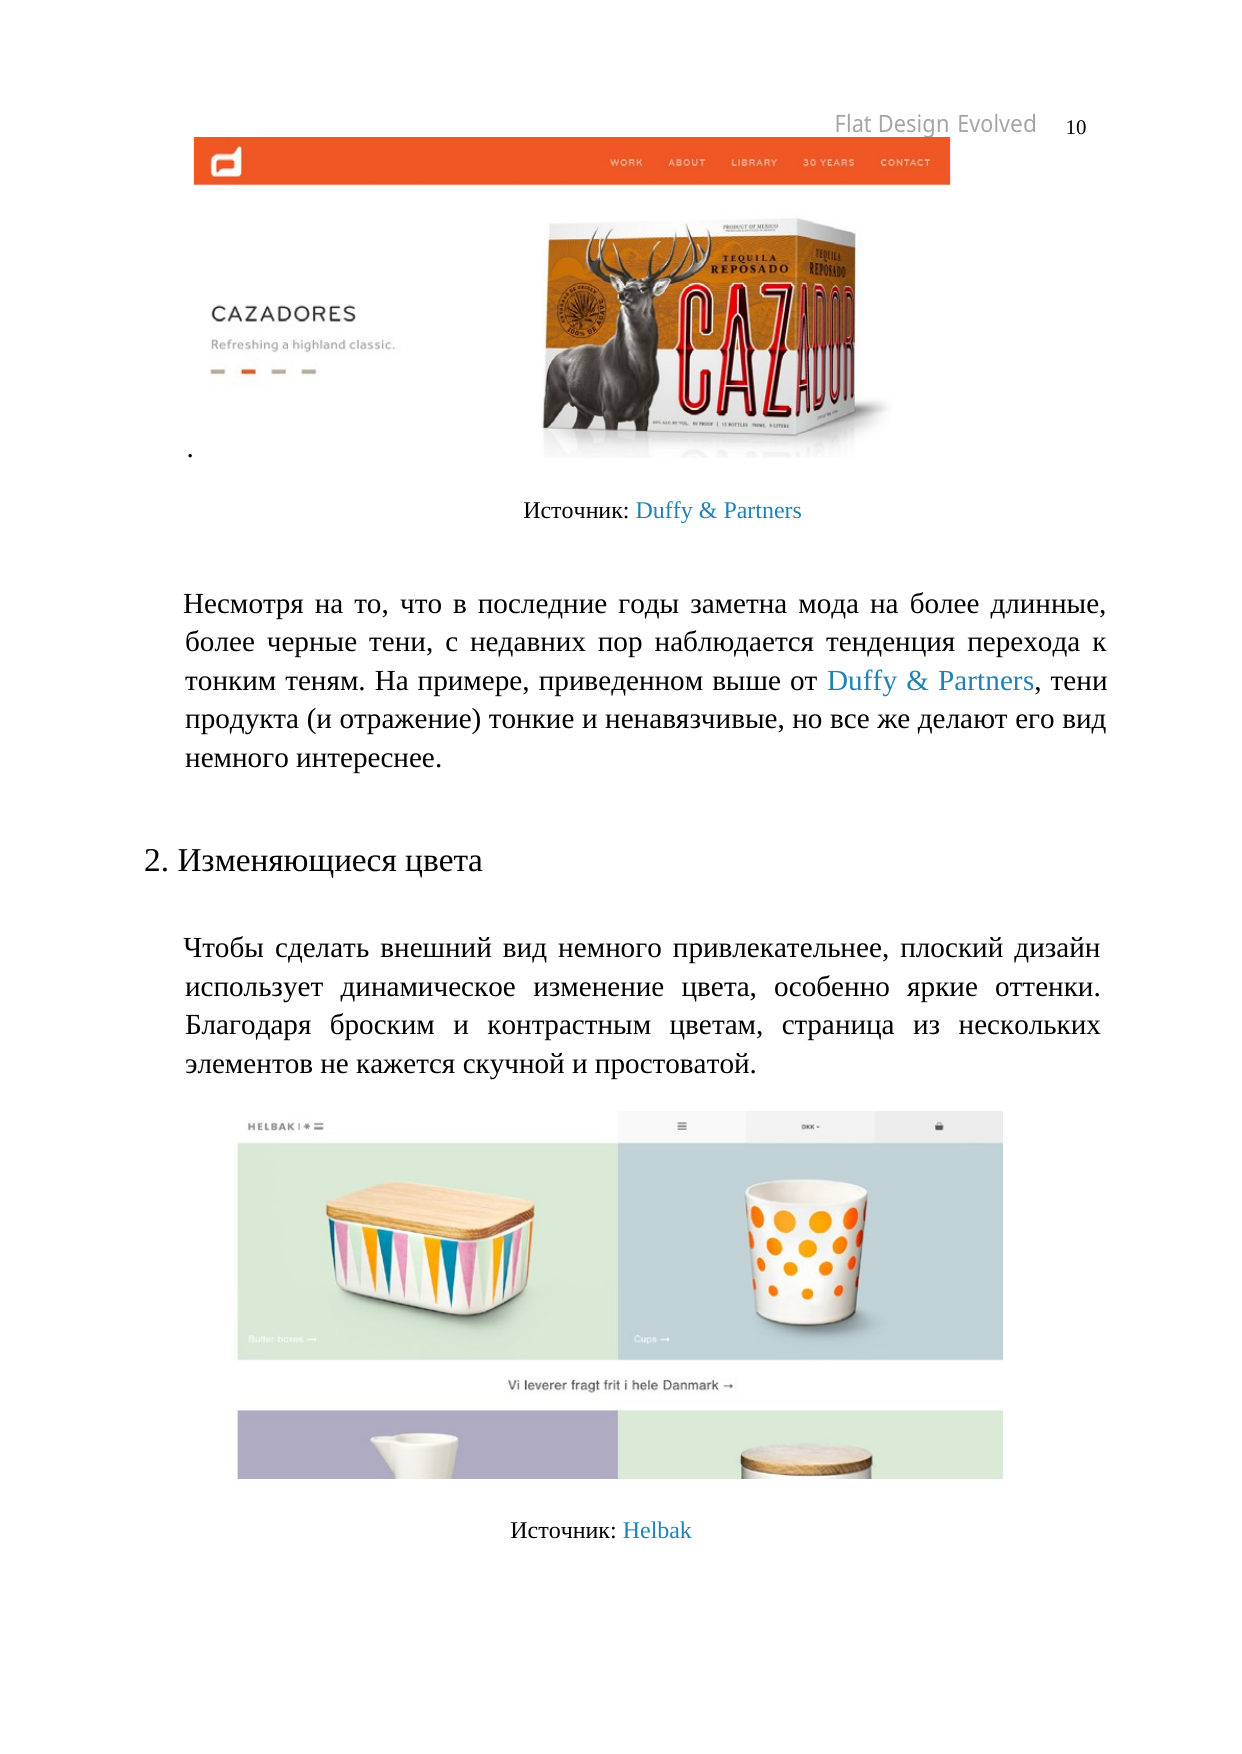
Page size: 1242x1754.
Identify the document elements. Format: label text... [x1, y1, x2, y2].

text Несмотря на то, что в последние годы заметна мода на более длинные, более черные тени, с недавних пор наблюдается тенденция перехода к тонким теням. На примере, приведенном выше от Duffy & Partners, тени продукта (и отражение) тонкие и ненавязчивые, но все же делают его вид немного интереснее. [183, 586, 1107, 774]
picture [193, 137, 951, 458]
text Источник: Duffy & Partners [497, 496, 827, 523]
text Чтобы сделать внешний вид немного привлекательнее, плоский дизайн использует динамическое изменение цвета, особенно яркие оттенки. Благодаря броским и контрастным цветам, страница из нескольких элементов не кажется скучной и простоватой. [183, 930, 1102, 1079]
text 2. Изменяющиеся цвета [144, 841, 1114, 879]
text Источник: Helbak [502, 1516, 699, 1543]
picture [237, 1111, 1003, 1479]
